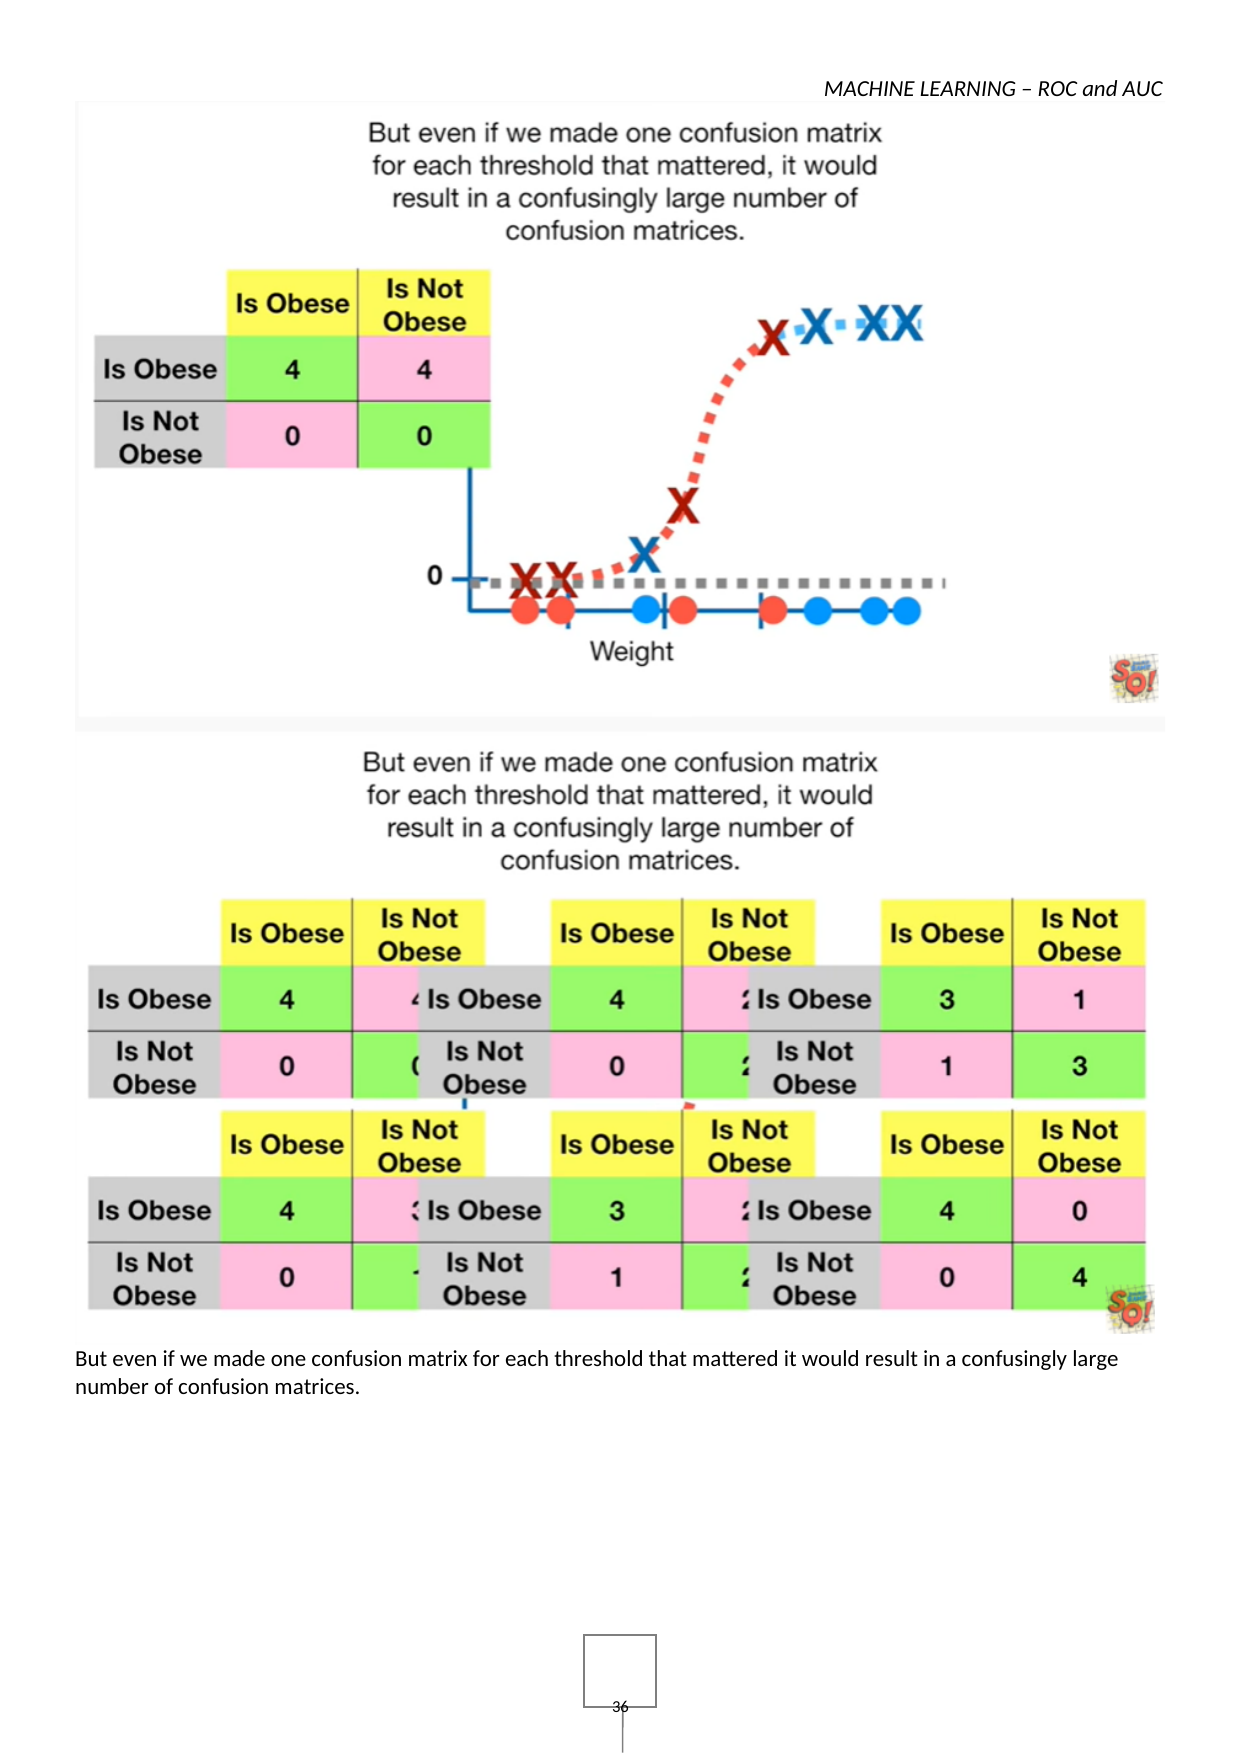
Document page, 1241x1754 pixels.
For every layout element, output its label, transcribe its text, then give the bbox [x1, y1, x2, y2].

text But even if we made one confusion matrix for each threshold that mattered it would result in a confusingly large number of confusion matrices. [75, 1345, 1165, 1400]
picture [75, 101, 1166, 1345]
